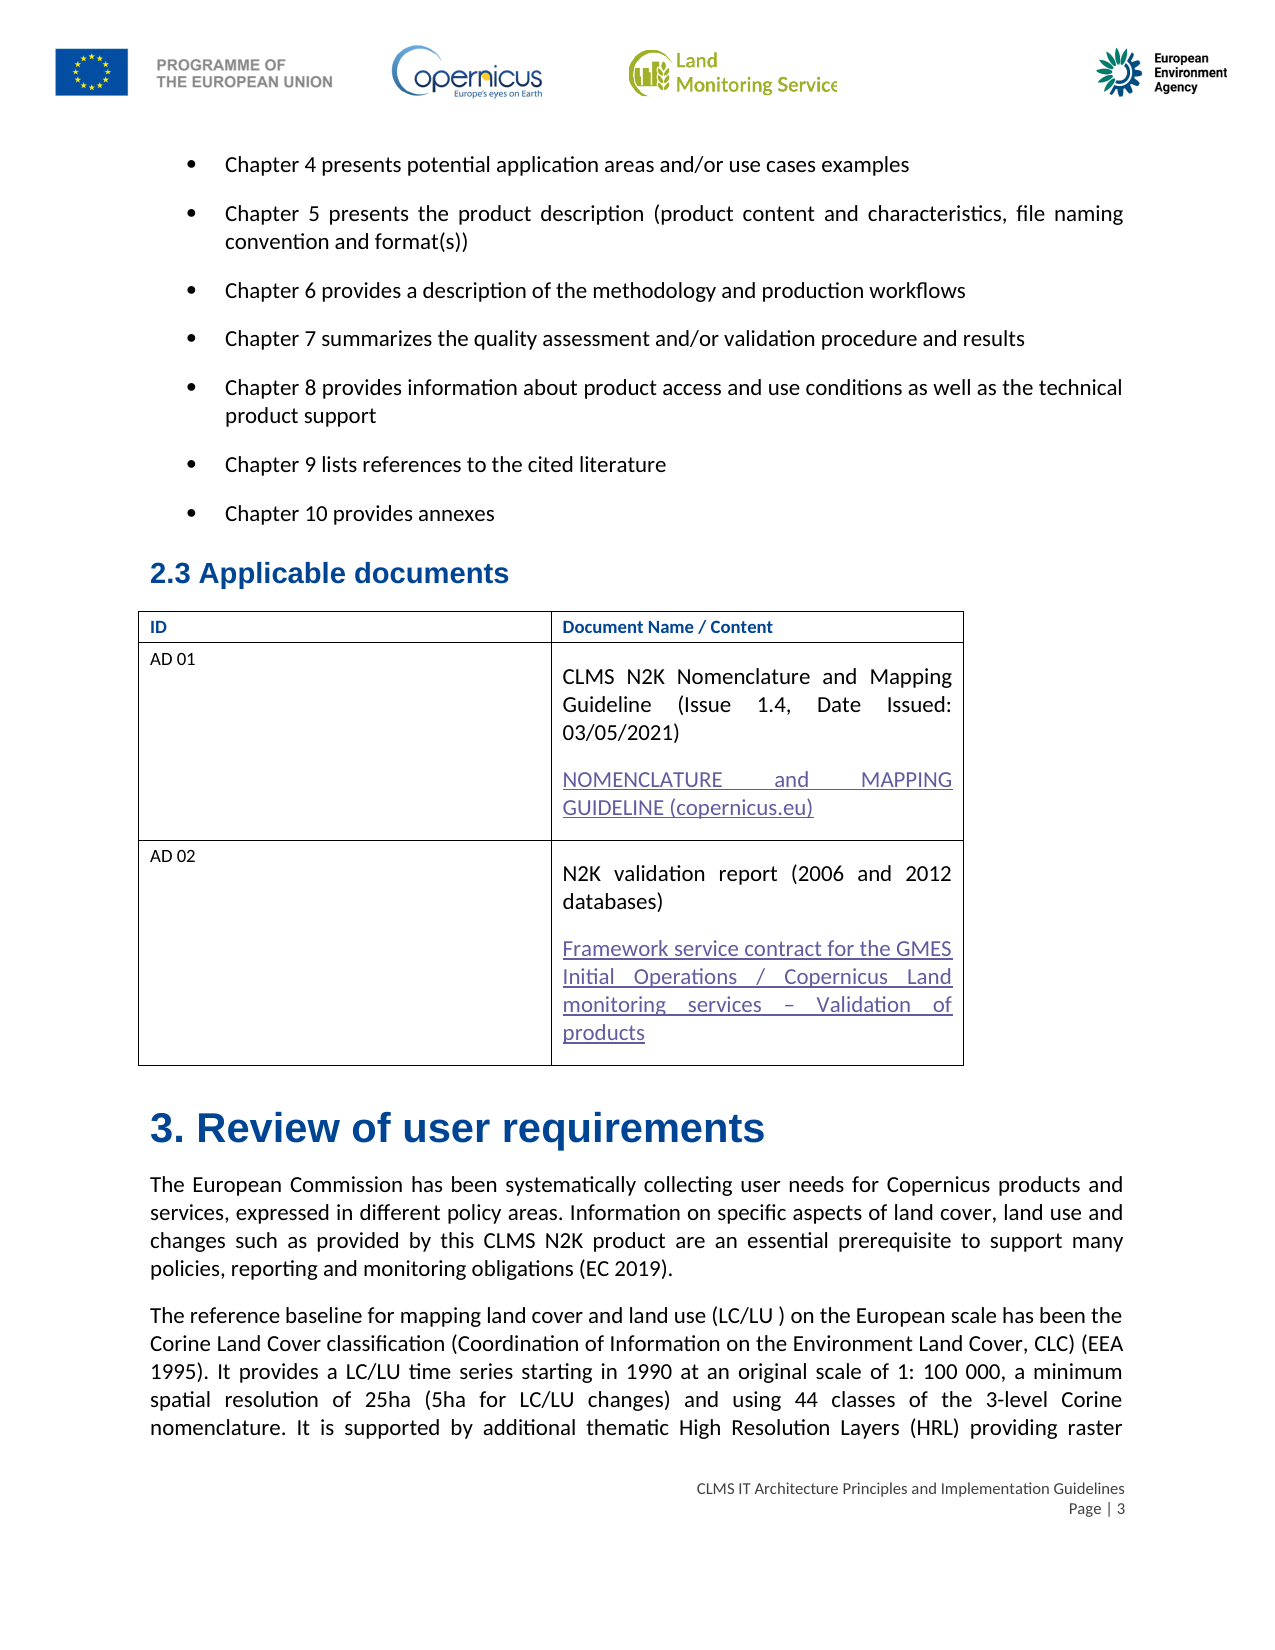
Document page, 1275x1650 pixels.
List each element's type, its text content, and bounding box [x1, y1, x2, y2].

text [150, 1301, 1125, 1441]
list Chapter 8 provides information about product access and use conditions as well as the technical product support [187, 373, 1125, 429]
table_header Document Name / Content [552, 612, 963, 642]
picture [628, 50, 837, 97]
list Chapter 7 summarizes the quality assessment and/or validation procedure and results [187, 324, 1125, 353]
table_header ID [139, 612, 551, 642]
list Chapter 9 lists references to the cited literature [187, 450, 1125, 478]
text The European Commission has been systematically collecting user needs for Copernicus products and services, expressed in different policy areas. Information on specific aspects of land cover, land use and changes such as provided by this CLMS N2K product are an essential prerequisite to support many policies, reporting and monitoring obligations (EC 2019). [150, 1170, 1125, 1282]
subtitle 3. Review of user requirements [150, 1103, 1125, 1151]
table_cell AD 01 [139, 643, 551, 839]
subtitle 2.3 Applicable documents [150, 556, 1125, 590]
table_cell CLMS N2K Nomenclature and Mapping Guideline (Issue 1.4, Date Issued: 03/05/2021) NOMENCLATURE and MAPPING GUIDELINE (copernicus.eu) [552, 643, 963, 839]
list Chapter 6 provides a description of the methodology and production workflows [187, 276, 1125, 304]
picture [1094, 46, 1228, 97]
list Chapter 5 presents the product description (product content and characteristics, file naming convention and format(s)) [187, 199, 1125, 255]
list Chapter 10 provides annexes [187, 499, 1125, 527]
table_cell N2K validation report (2006 and 2012 databases) Framework service contract for the GMES Initial Operations / Copernicus Land monitoring services – Validation of products [552, 841, 963, 1065]
list Chapter 4 presents potential application areas and/or use cases examples [187, 150, 1125, 178]
picture [371, 15, 560, 130]
picture [29, 21, 351, 124]
table_cell AD 02 [139, 841, 551, 1065]
